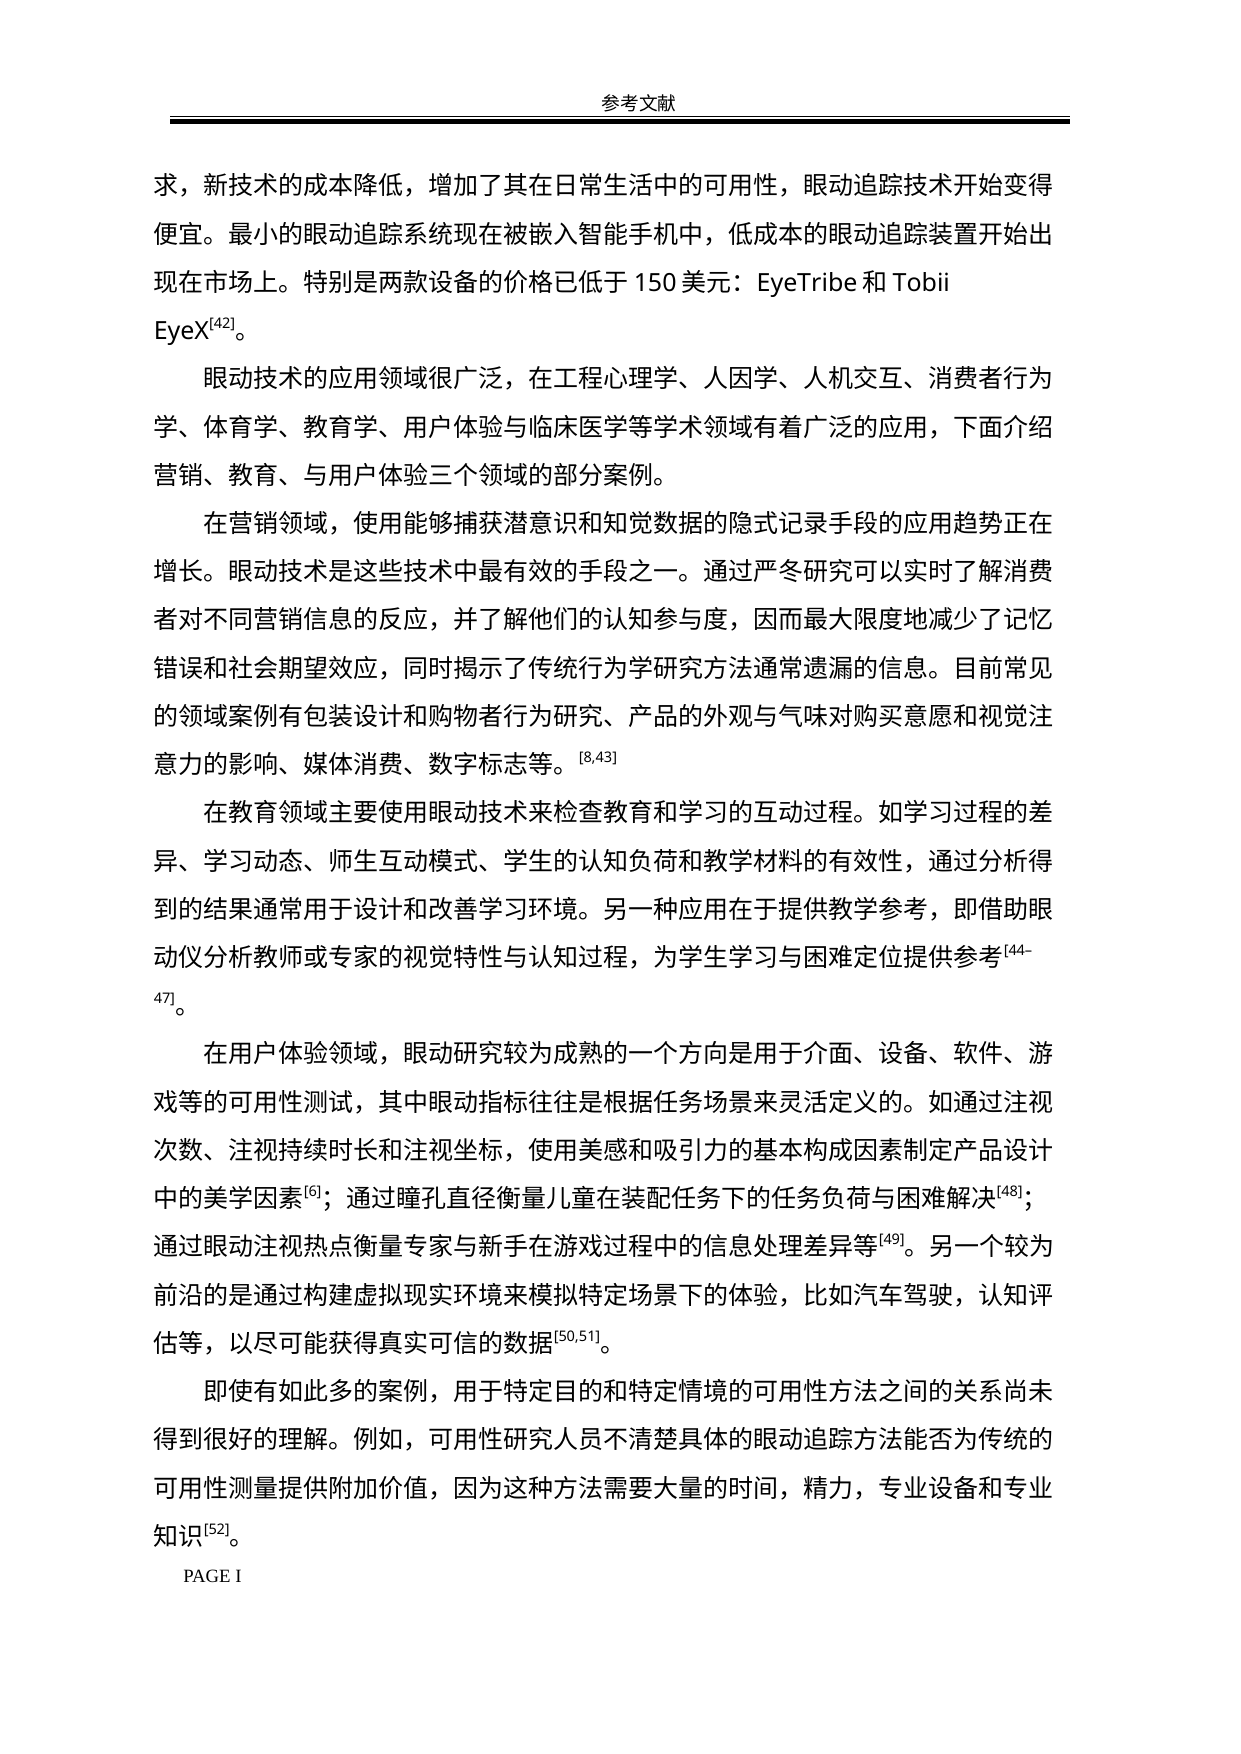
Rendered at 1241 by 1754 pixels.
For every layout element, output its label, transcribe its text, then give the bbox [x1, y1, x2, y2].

text 眼动技术的应用领域很广泛，在工程心理学、人因学、人机交互、消费者行为学、体育学、教育学、用户体验与临床医学等学术领域有着广泛的应用，下面介绍营销、教育、与用户体验三个领域的部分案例。 [153, 353, 1062, 497]
text 在营销领域，使用能够捕获潜意识和知觉数据的隐式记录手段的应用趋势正在增长。眼动技术是这些技术中最有效的手段之一。通过严冬研究可以实时了解消费者对不同营销信息的反应，并了解他们的认知参与度，因而最大限度地减少了记忆错误和社会期望效应，同时揭示了传统行为学研究方法通常遗漏的信息。目前常见的领域案例有包装设计和购物者行为研究、产品的外观与气味对购买意愿和视觉注意力的影响、媒体消费、数字标志等。[8,43] [153, 497, 1062, 787]
text 即使有如此多的案例，用于特定目的和特定情境的可用性方法之间的关系尚未得到很好的理解。例如，可用性研究人员不清楚具体的眼动追踪方法能否为传统的可用性测量提供附加价值，因为这种方法需要大量的时间，精力，专业设备和专业知识[52]。 [153, 1366, 1062, 1558]
text 在教育领域主要使用眼动技术来检查教育和学习的互动过程。如学习过程的差异、学习动态、师生互动模式、学生的认知负荷和教学材料的有效性，通过分析得到的结果通常用于设计和改善学习环境。另一种应用在于提供教学参考，即借助眼动仪分析教师或专家的视觉特性与认知过程，为学生学习与困难定位提供参考[44–47]。 [153, 787, 1062, 1028]
text 在用户体验领域，眼动研究较为成熟的一个方向是用于介面、设备、软件、游戏等的可用性测试，其中眼动指标往往是根据任务场景来灵活定义的。如通过注视次数、注视持续时长和注视坐标，使用美感和吸引力的基本构成因素制定产品设计中的美学因素[6]；通过瞳孔直径衡量儿童在装配任务下的任务负荷与困难解决[48]；通过眼动注视热点衡量专家与新手在游戏过程中的信息处理差异等[49]。另一个较为前沿的是通过构建虚拟现实环境来模拟特定场景下的体验，比如汽车驾驶，认知评估等，以尽可能获得真实可信的数据[50,51]。 [153, 1028, 1062, 1366]
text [153, 160, 1062, 353]
